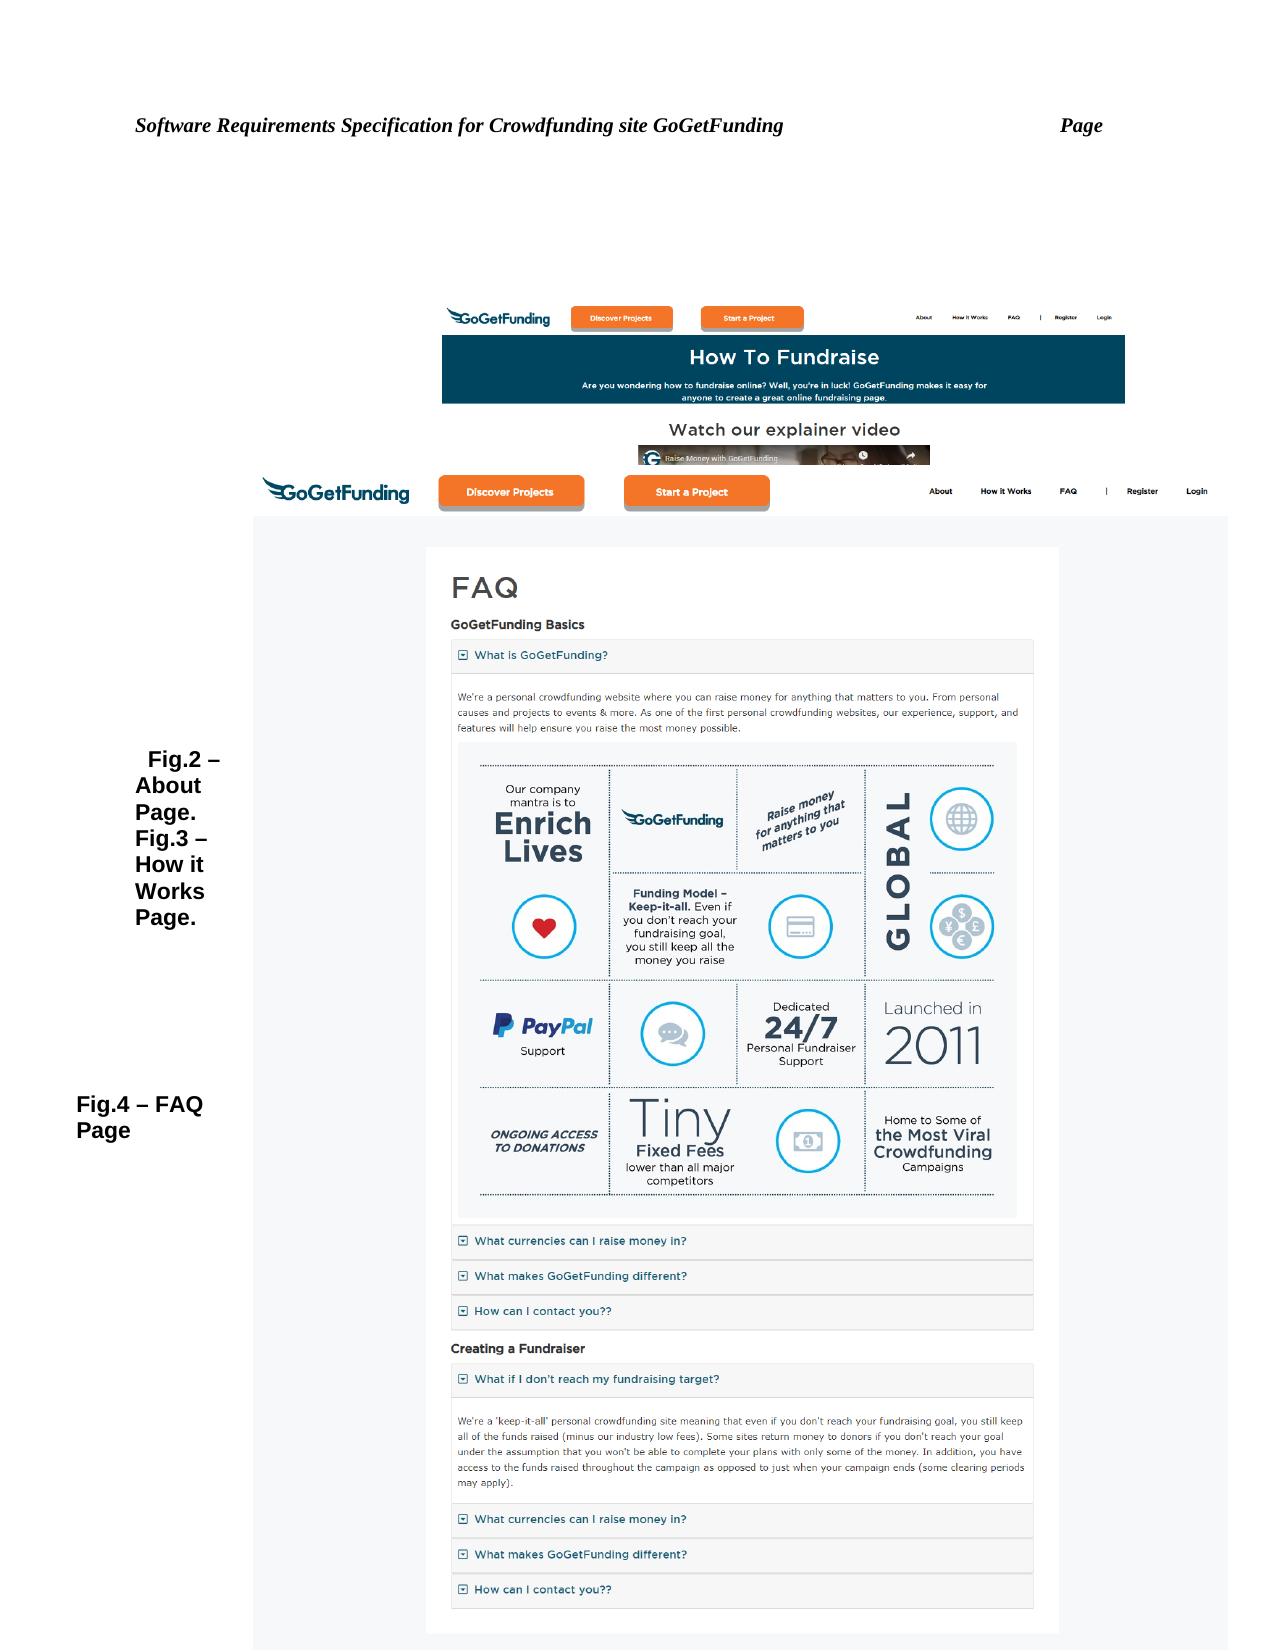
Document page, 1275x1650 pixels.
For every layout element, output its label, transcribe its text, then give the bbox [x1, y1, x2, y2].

picture [779, 350, 789, 364]
picture [721, 354, 735, 364]
picture [758, 354, 769, 364]
picture [818, 354, 824, 361]
picture [792, 354, 797, 364]
text Fig.4 – FAQ Page [76, 1091, 253, 1144]
picture [253, 300, 1228, 1650]
picture [706, 354, 718, 364]
picture [692, 350, 703, 364]
text Fig.2 – About Page. [135, 746, 253, 825]
text Fig.3 – How it Works Page. [135, 825, 253, 931]
picture [805, 354, 814, 364]
picture [746, 383, 761, 388]
picture [869, 355, 877, 364]
picture [840, 354, 849, 364]
picture [832, 354, 837, 364]
picture [796, 395, 811, 400]
picture [779, 383, 787, 388]
picture [745, 350, 755, 364]
picture [824, 350, 828, 364]
